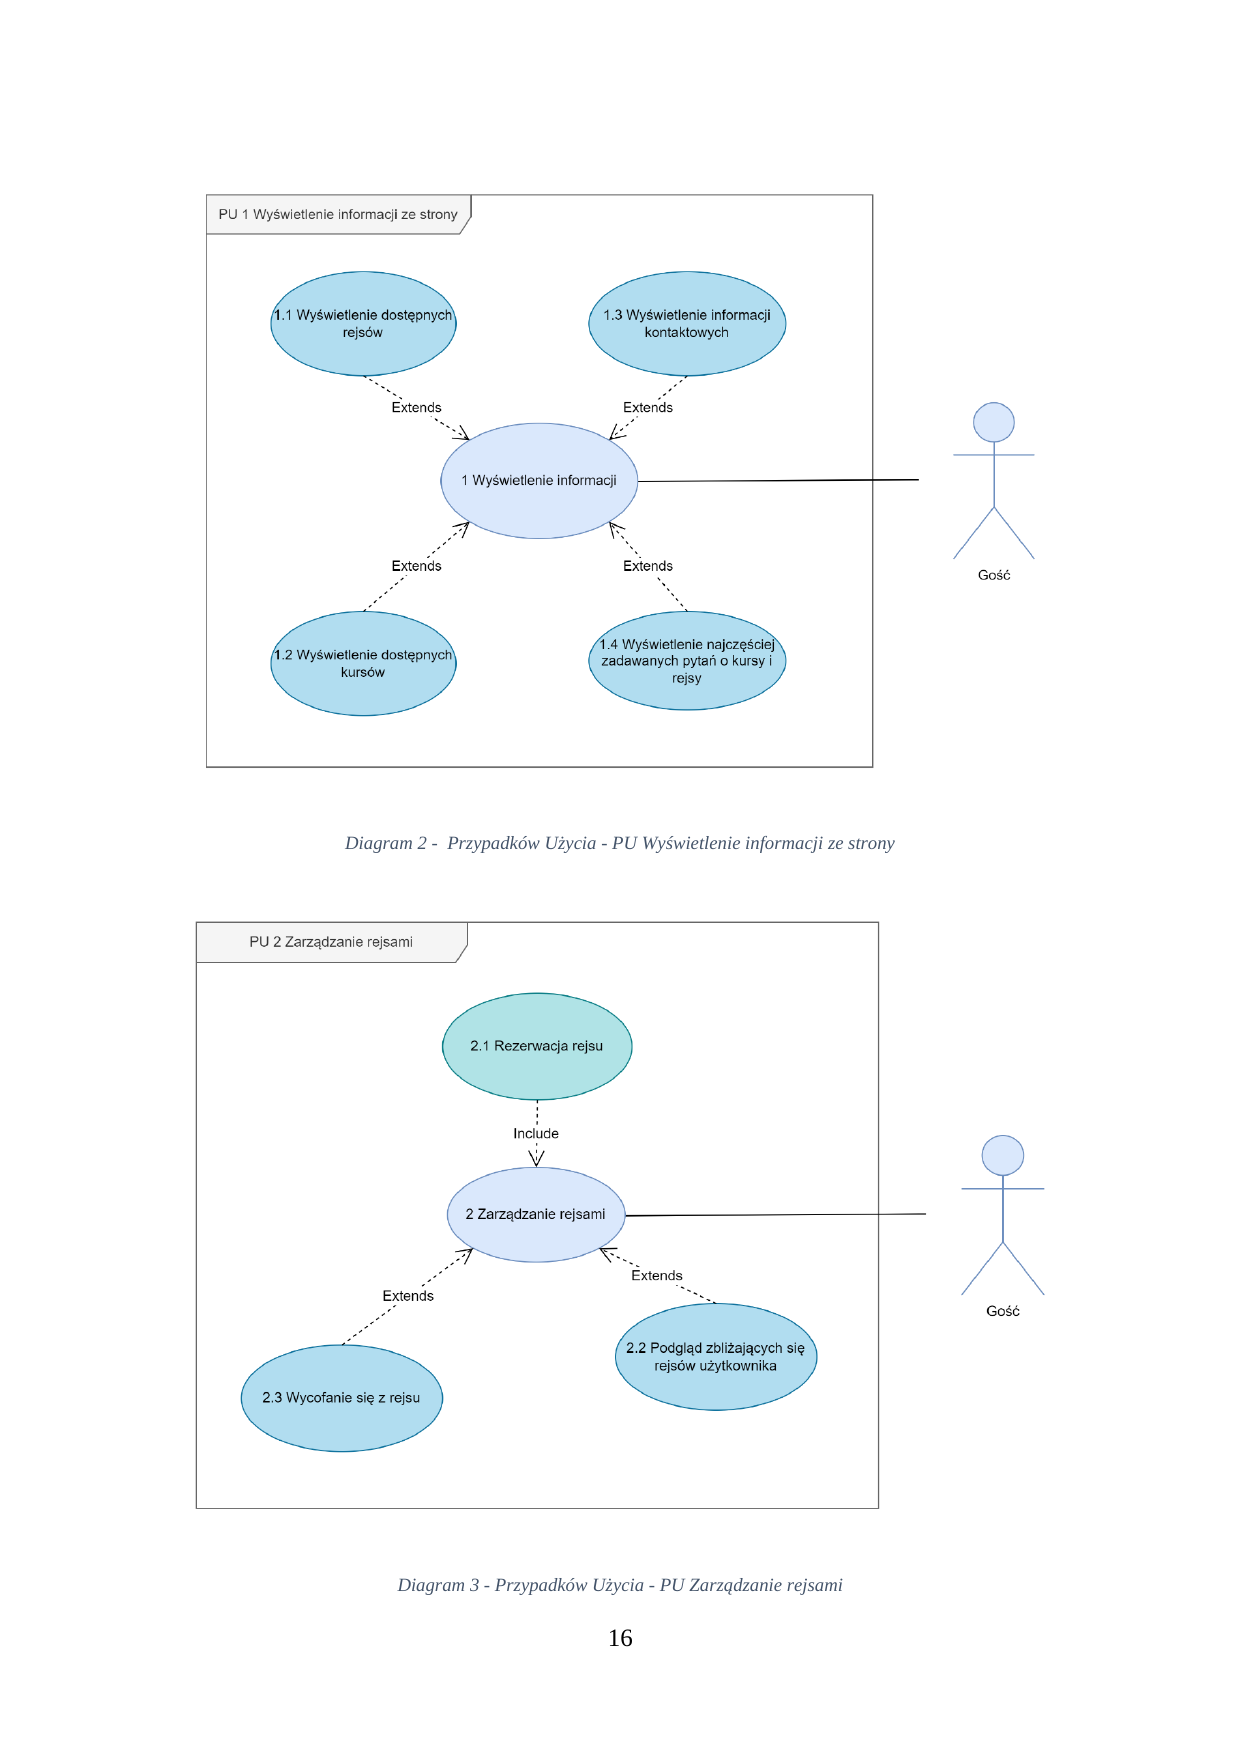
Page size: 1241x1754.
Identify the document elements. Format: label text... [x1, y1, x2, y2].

picture [148, 874, 1092, 1556]
picture [159, 147, 1081, 813]
